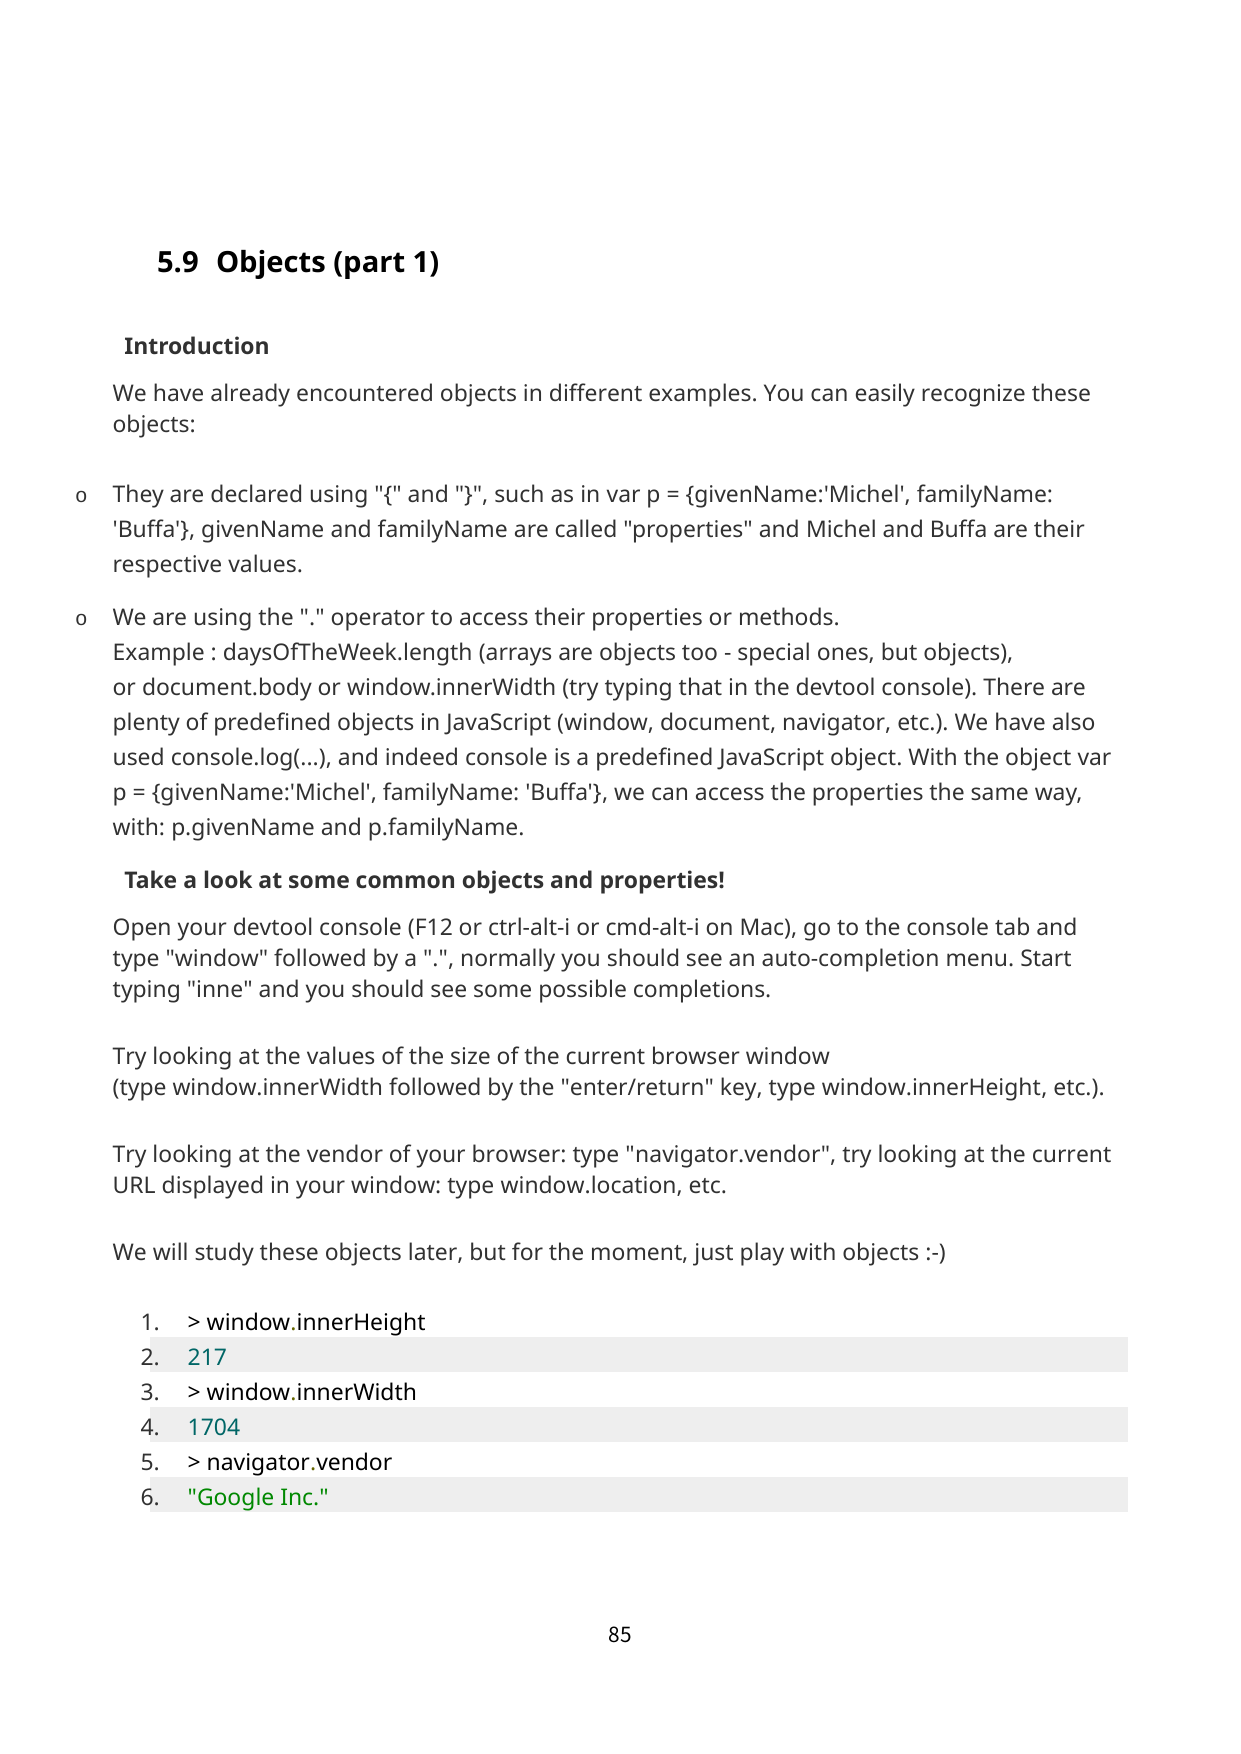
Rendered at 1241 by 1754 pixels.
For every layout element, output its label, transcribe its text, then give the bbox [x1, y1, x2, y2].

list > window.innerWidth [150, 1372, 1128, 1407]
text We have already encountered objects in different examples. You can easily recognize these objects: [112, 377, 1128, 439]
text Open your devtool console (F12 or ctrl-alt-i or cmd-alt-i on Mac), go to the console tab and type "window" followed by a ".", normally you should see an auto-completion menu. Start typing "inne" and you should see some possible completions. [112, 911, 1128, 1004]
list > navigator.vendor [150, 1442, 1128, 1477]
list We are using the "." operator to access their properties or methods. Example : daysOfTheWeek.length (arrays are objects too - special ones, but objects), or document.body or window.innerWidth (try typing that in the devtool console). There are plenty of predefined objects in JavaScript (window, document, navigator, etc.). We have also used console.log(...), and indeed console is a predefined JavaScript object. With the object var p = {givenName:'Michel', familyName: 'Buffa'}, we can access the properties the same way, with: p.givenName and p.familyName. [75, 597, 1128, 842]
list > window.innerHeight [150, 1302, 1128, 1337]
list 217 [150, 1337, 1128, 1372]
subtitle Introduction [124, 326, 1128, 361]
list 1704 [150, 1407, 1128, 1442]
list "Google Inc." [150, 1477, 1128, 1512]
list Objects (part 1) [157, 241, 1128, 281]
list They are declared using "{" and "}", such as in var p = {givenName:'Michel', familyName: 'Buffa'}, givenName and familyName are called "properties" and Michel and Buffa are their respective values. [75, 474, 1128, 579]
subtitle Take a look at some common objects and properties! [124, 860, 1128, 895]
text We will study these objects later, but for the moment, just play with objects :-) [112, 1236, 1128, 1267]
text Try looking at the vendor of your browser: type "navigator.vendor", try looking at the current URL displayed in your window: type window.location, etc. [112, 1138, 1128, 1200]
text Try looking at the values of the size of the current browser window (type window.innerWidth followed by the "enter/return" key, type window.innerHeight, etc.). [112, 1040, 1128, 1102]
